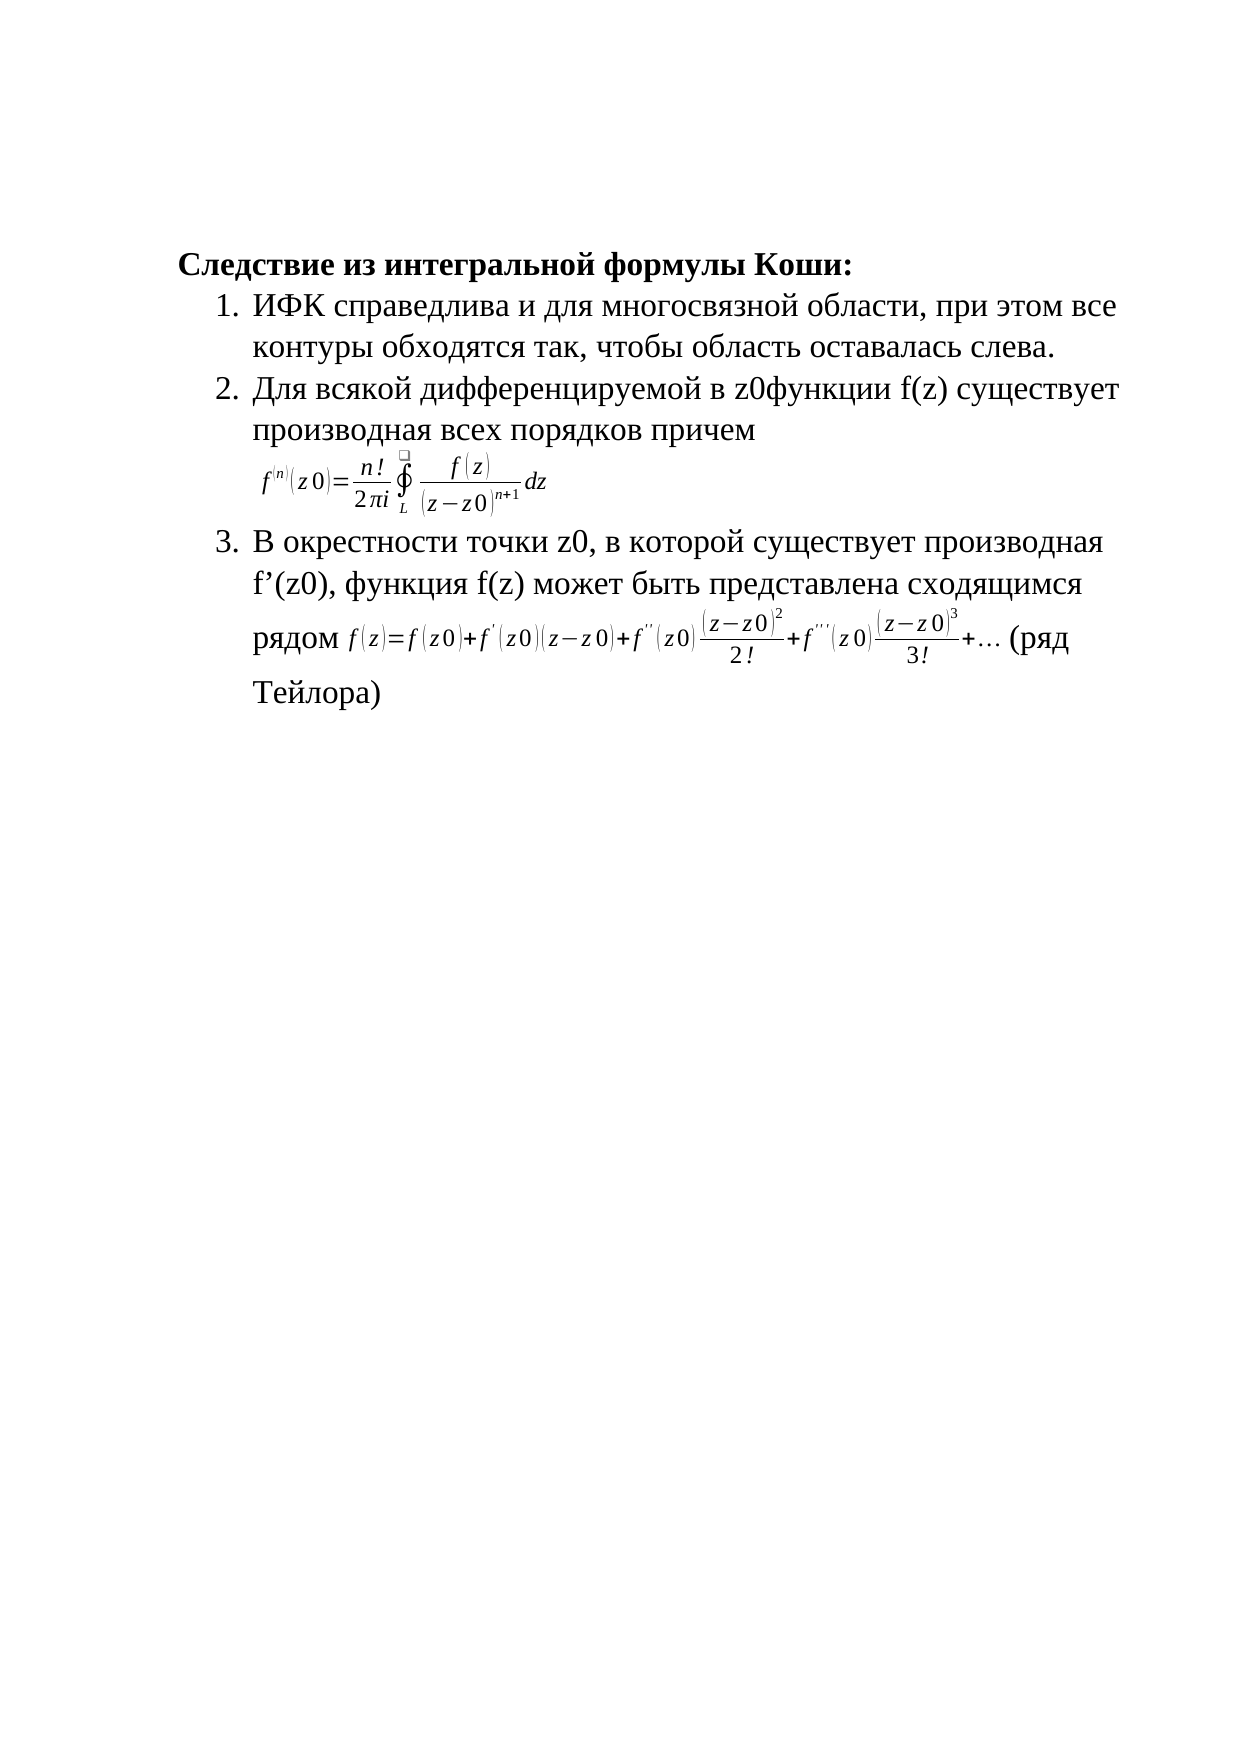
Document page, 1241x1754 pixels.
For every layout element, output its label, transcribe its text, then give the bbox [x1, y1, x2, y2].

list В окрестности точки z0, в которой существует производная f’(z0), функция f(z) может быть представлена сходящимся рядом (ряд Тейлора) [215, 522, 1152, 711]
list Для всякой дифференцируемой в z0функции f(z) существует производная всех порядков причем [215, 368, 1152, 448]
text Следствие из интегральной формулы Коши: [177, 244, 1152, 282]
list ИФК справедлива и для многосвязной области, при этом все контуры обходятся так, чтобы область оставалась слева. [215, 285, 1152, 365]
